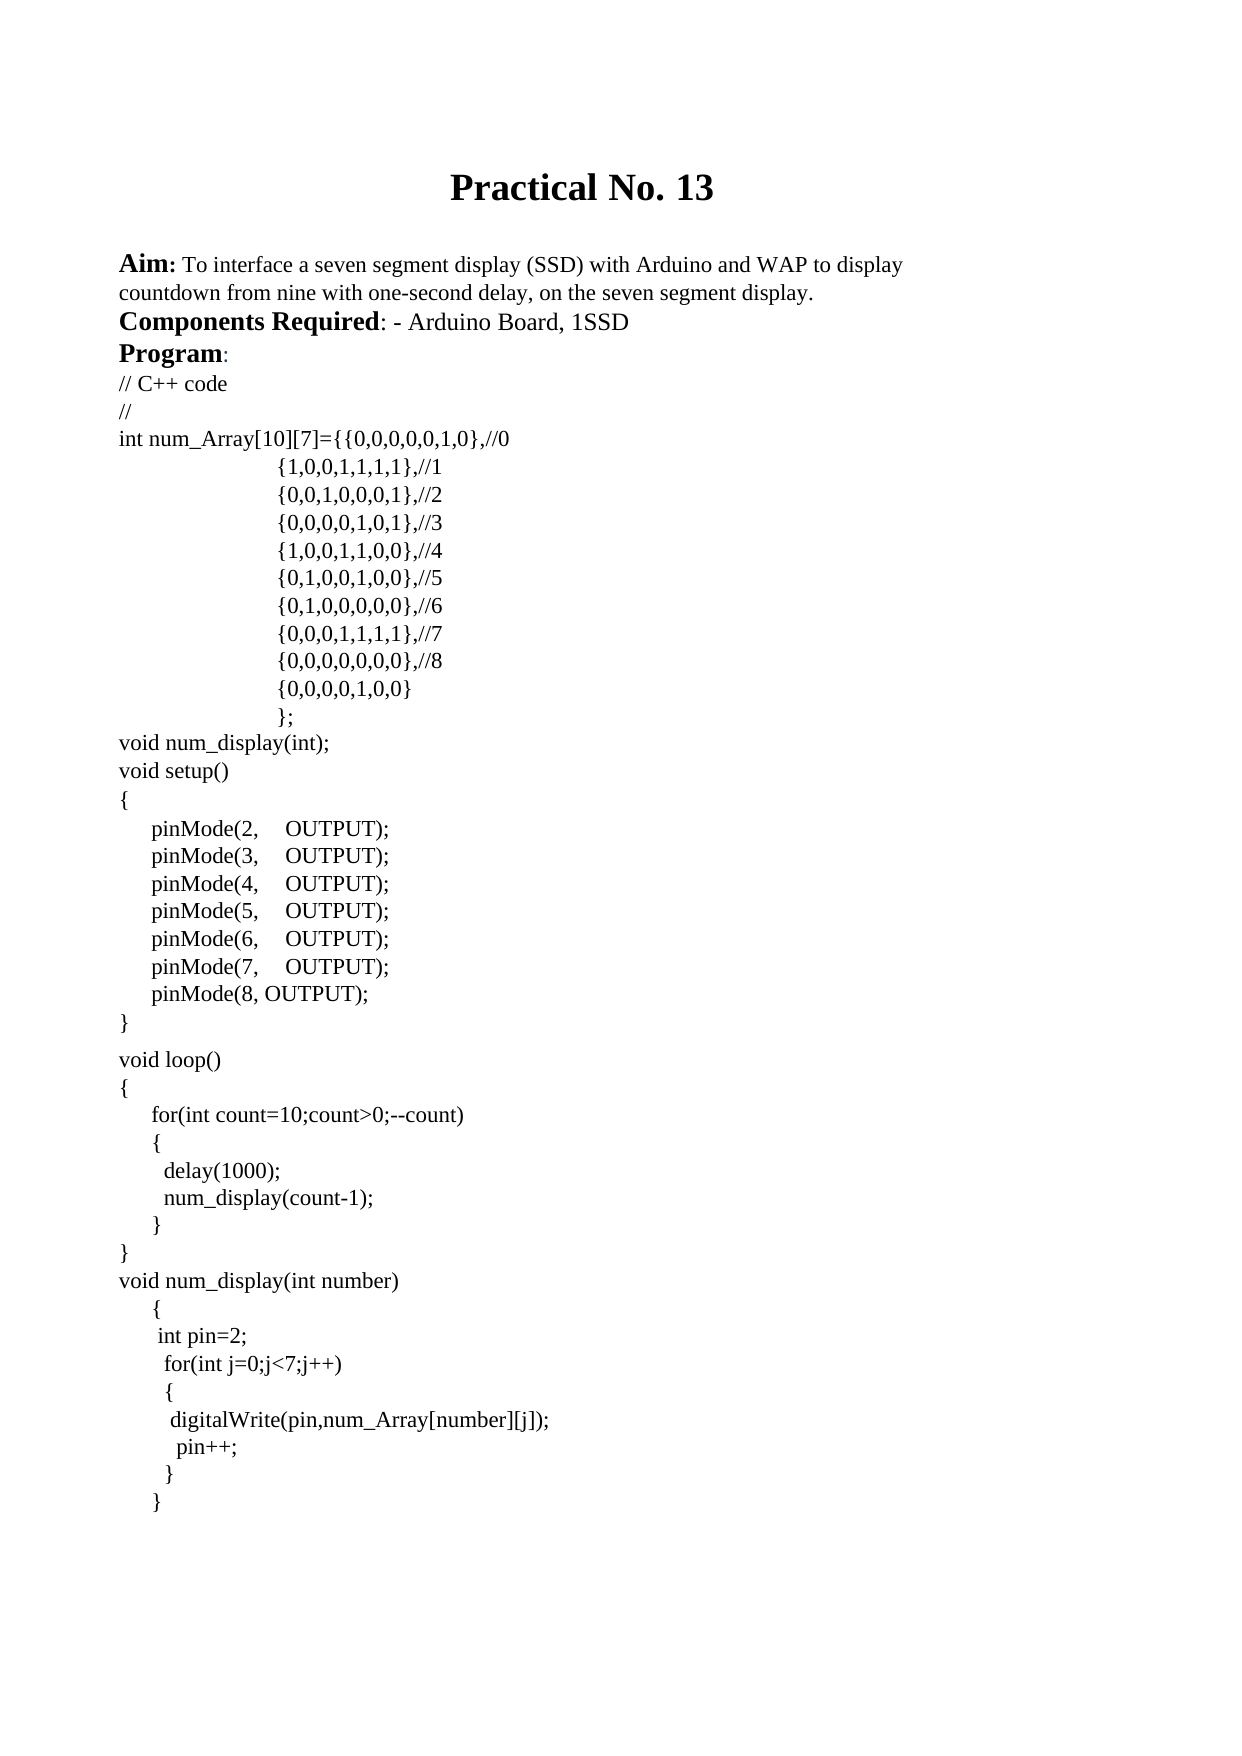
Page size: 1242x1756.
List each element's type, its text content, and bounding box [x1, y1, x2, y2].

text digitalWrite(pin,num_Array[number][j]); pin++; [170, 1406, 586, 1459]
text for(int count=10;count>0;--count) [151, 1101, 1183, 1128]
text void num_display(int); [119, 729, 409, 756]
text void loop() [119, 1046, 1183, 1072]
subtitle Program: [119, 337, 1183, 369]
text int num_Array[10][7]={{0,0,0,0,0,1,0},//0 [119, 425, 1183, 452]
text {0,0,0,0,1,0,0} [276, 675, 1183, 702]
text {0,1,0,0,0,0,0},//6 [276, 592, 1183, 618]
text {0,0,0,0,0,0,0},//8 [276, 648, 1183, 674]
text {0,0,1,0,0,0,1},//2 [276, 481, 1183, 507]
text for(int j=0;j<7;j++) [163, 1350, 1183, 1377]
text {1,0,0,1,1,0,0},//4 [276, 537, 1183, 563]
text } [163, 1461, 1183, 1487]
text { [151, 1295, 1183, 1321]
text { [163, 1378, 1183, 1404]
text { [119, 784, 1183, 813]
text // C++ code [119, 370, 1183, 396]
text void num_display(int number) [119, 1267, 1183, 1293]
text int pin=2; [157, 1322, 1183, 1349]
text {0,0,0,0,1,0,1},//3 [276, 509, 1183, 535]
subtitle Practical No. 13 [119, 164, 841, 209]
text Aim: To interface a seven segment display (SSD) with Arduino and WAP to display countdown from nine with one-second delay, on the seven segment display. [119, 247, 988, 306]
text } [119, 1008, 1183, 1037]
text } [151, 1488, 1183, 1515]
text // [119, 398, 1183, 424]
text } [119, 1239, 1183, 1266]
text {1,0,0,1,1,1,1},//1 [276, 453, 1183, 479]
text }; [276, 703, 1183, 729]
text { [119, 1073, 1183, 1100]
text pinMode(2, OUTPUT); pinMode(3, OUTPUT); pinMode(4, OUTPUT); pinMode(5, OUTPUT); pinMode(6, OUTPUT); pinMode(7, OUTPUT); pinMode(8, OUTPUT); [151, 815, 389, 1007]
text } [151, 1212, 1183, 1238]
text { [151, 1129, 1183, 1155]
text void setup() [119, 757, 409, 783]
text {0,0,0,1,1,1,1},//7 [276, 620, 1183, 646]
text delay(1000); num_display(count-1); [163, 1157, 394, 1210]
text Components Required: - Arduino Board, 1SSD [119, 307, 1183, 336]
text {0,1,0,0,1,0,0},//5 [276, 564, 1183, 591]
